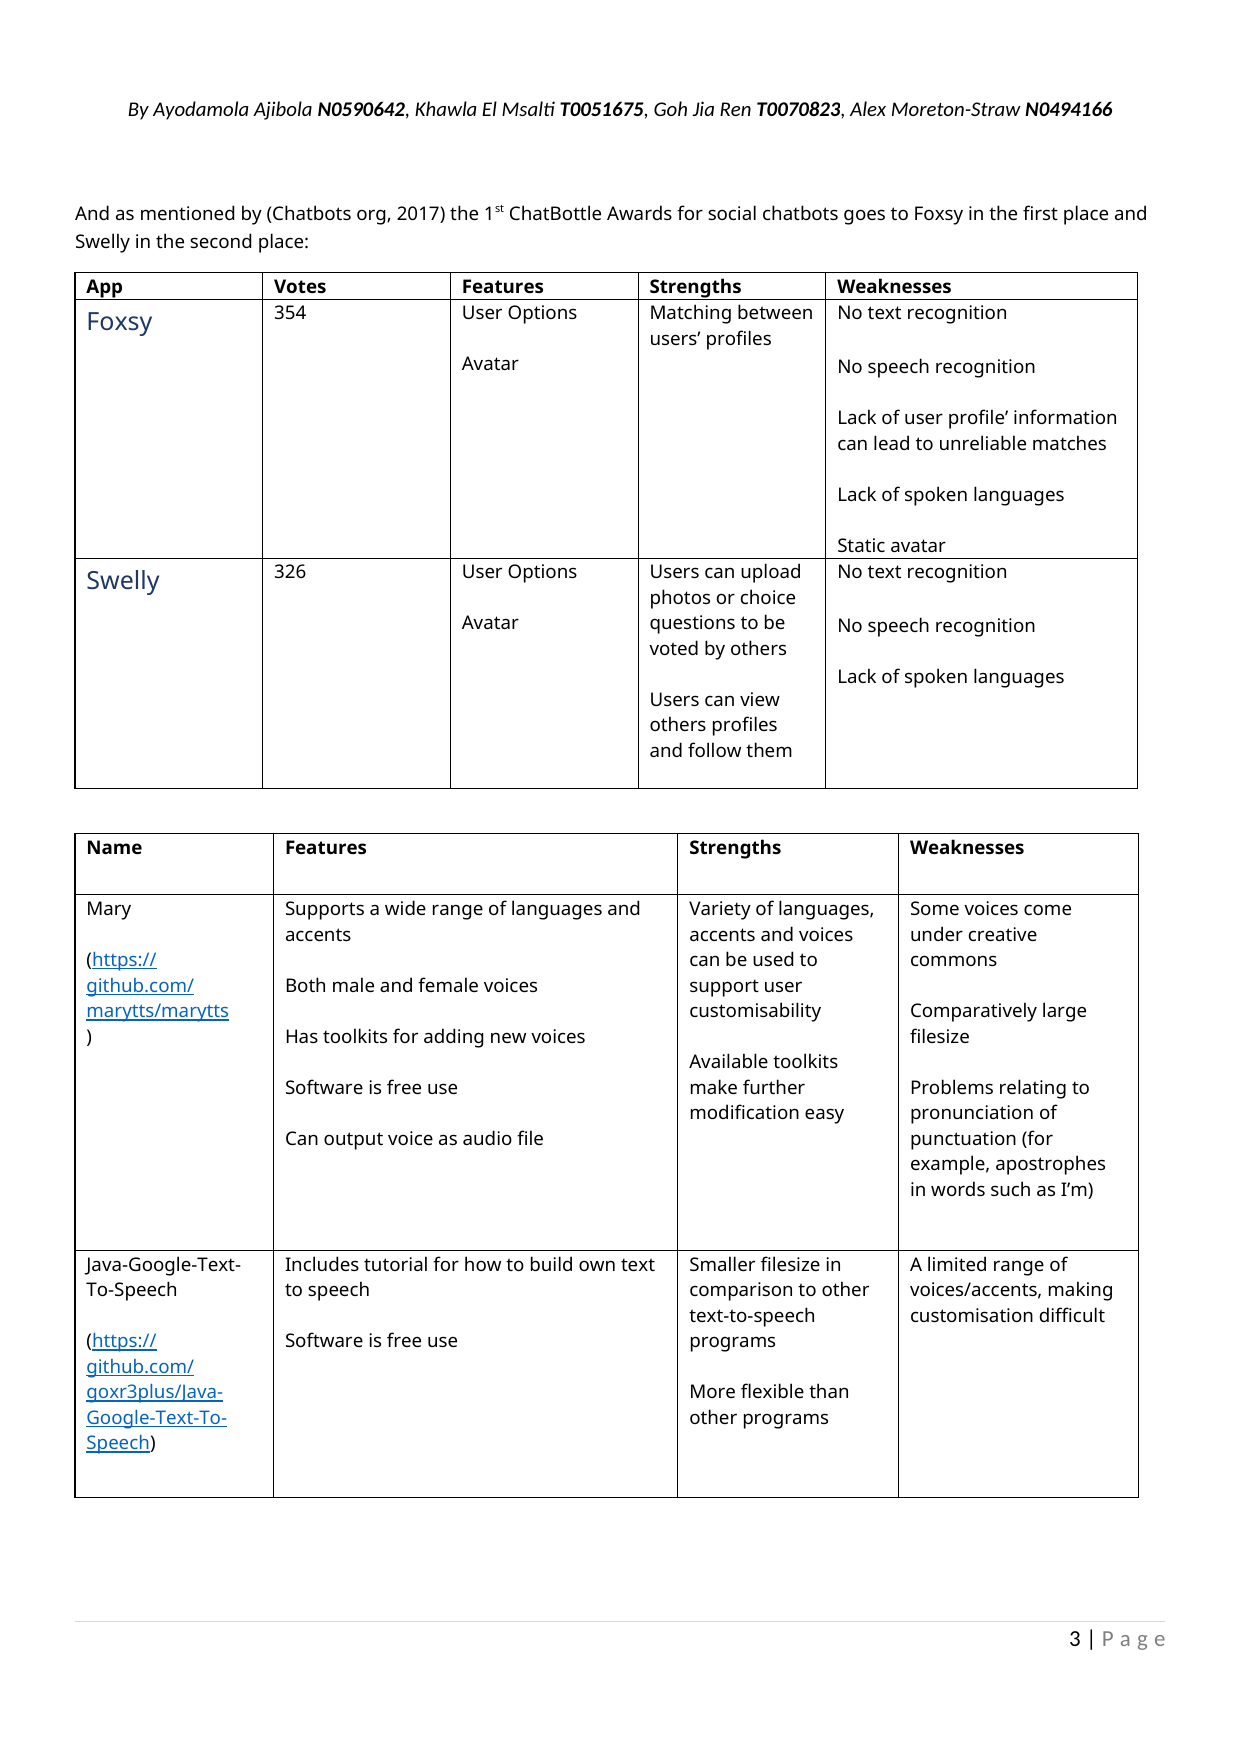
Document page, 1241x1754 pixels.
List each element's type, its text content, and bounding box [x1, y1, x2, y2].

text And as mentioned by (Chatbots org, 2017) the 1st ChatBottle Awards for social chatbots goes to Foxsy in the first place and Swelly in the second place: [75, 200, 1165, 253]
table_cell Variety of languages, accents and voices can be used to support user customisability Available toolkits make further modification easy [678, 895, 898, 1250]
table_header Strengths [678, 834, 898, 894]
table_cell Swelly [76, 559, 262, 788]
table_header Votes [263, 273, 450, 299]
table_cell Supports a wide range of languages and accents Both male and female voices Has toolkits for adding new voices Software is free use Can output voice as audio file [274, 895, 677, 1250]
table_cell Users can upload photos or choice questions to be voted by others Users can view others profiles and follow them [639, 559, 825, 788]
table_cell Mary (https://github.com/marytts/marytts ) [76, 895, 273, 1250]
table_cell No text recognition No speech recognition Lack of spoken languages [826, 559, 1137, 788]
table_header Features [274, 834, 677, 894]
table_header Weaknesses [826, 273, 1137, 299]
table_header App [76, 273, 262, 299]
table_cell 326 [263, 559, 450, 788]
table_cell Includes tutorial for how to build own text to speech Software is free use [274, 1251, 677, 1497]
table_cell Smaller filesize in comparison to other text-to-speech programs More flexible than other programs [678, 1251, 898, 1497]
table_cell No text recognition No speech recognition Lack of user profile’ information can lead to unreliable matches Lack of spoken languages Static avatar [826, 300, 1137, 557]
table_header Strengths [639, 273, 825, 299]
table_cell A limited range of voices/accents, making customisation difficult [899, 1251, 1138, 1497]
table_header Name [76, 834, 273, 894]
table_cell Matching between users’ profiles [639, 300, 825, 557]
table_header Weaknesses [899, 834, 1138, 894]
table_cell Some voices come under creative commons Comparatively large filesize Problems relating to pronunciation of punctuation (for example, apostrophes in words such as I’m) [899, 895, 1138, 1250]
table_cell User Options Avatar [451, 559, 638, 788]
table_cell User Options Avatar [451, 300, 638, 557]
table_cell Java-Google-Text-To-Speech (https://github.com/goxr3plus/Java-Google-Text-To-Speech) [76, 1251, 273, 1497]
table_cell Foxsy [76, 300, 262, 557]
table_cell 354 [263, 300, 450, 557]
table_header Features [451, 273, 638, 299]
